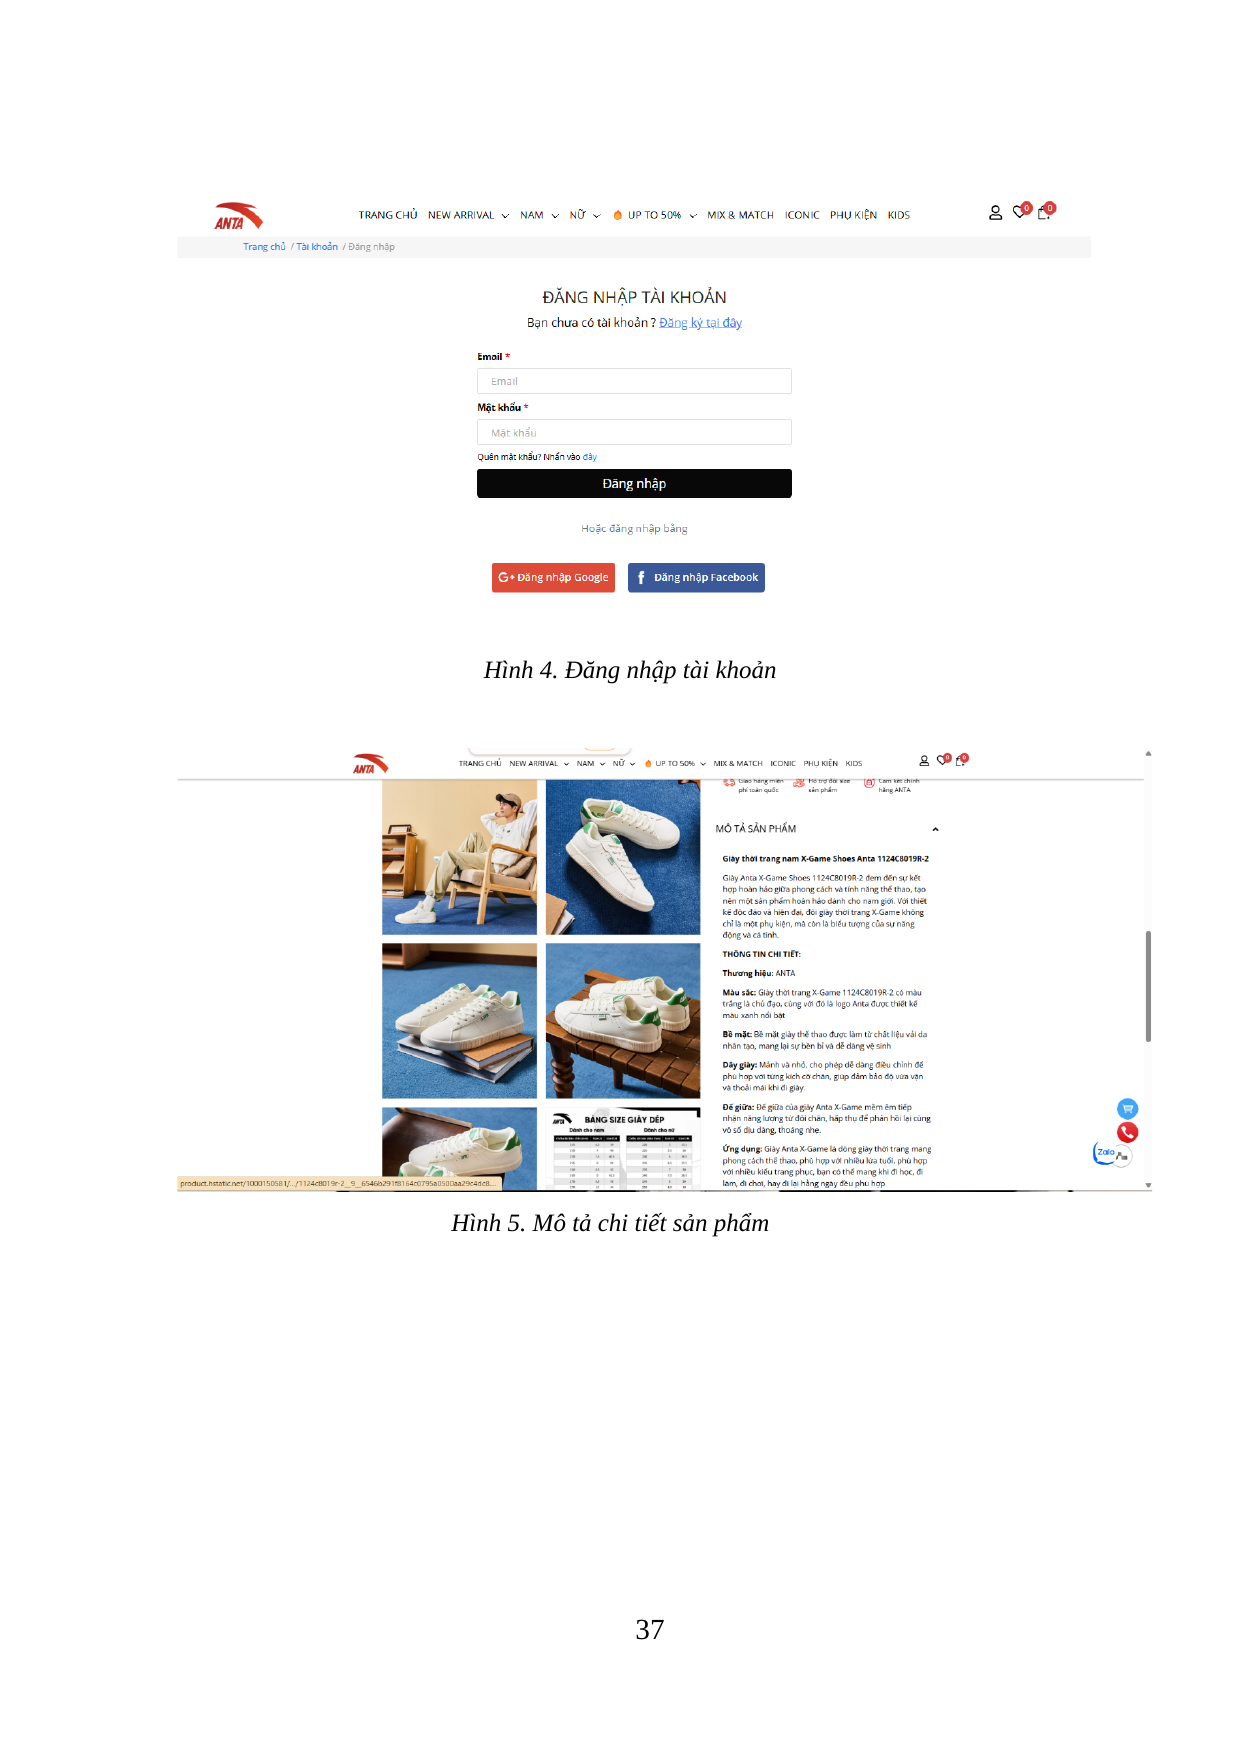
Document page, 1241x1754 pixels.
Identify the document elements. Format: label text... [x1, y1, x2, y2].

text Hình 4. Đăng nhập tài khoản [177, 655, 1122, 684]
text Hình 5. Mô tả chi tiết sản phẩm [177, 1208, 1122, 1237]
picture [177, 197, 1092, 636]
picture [177, 748, 1153, 1192]
